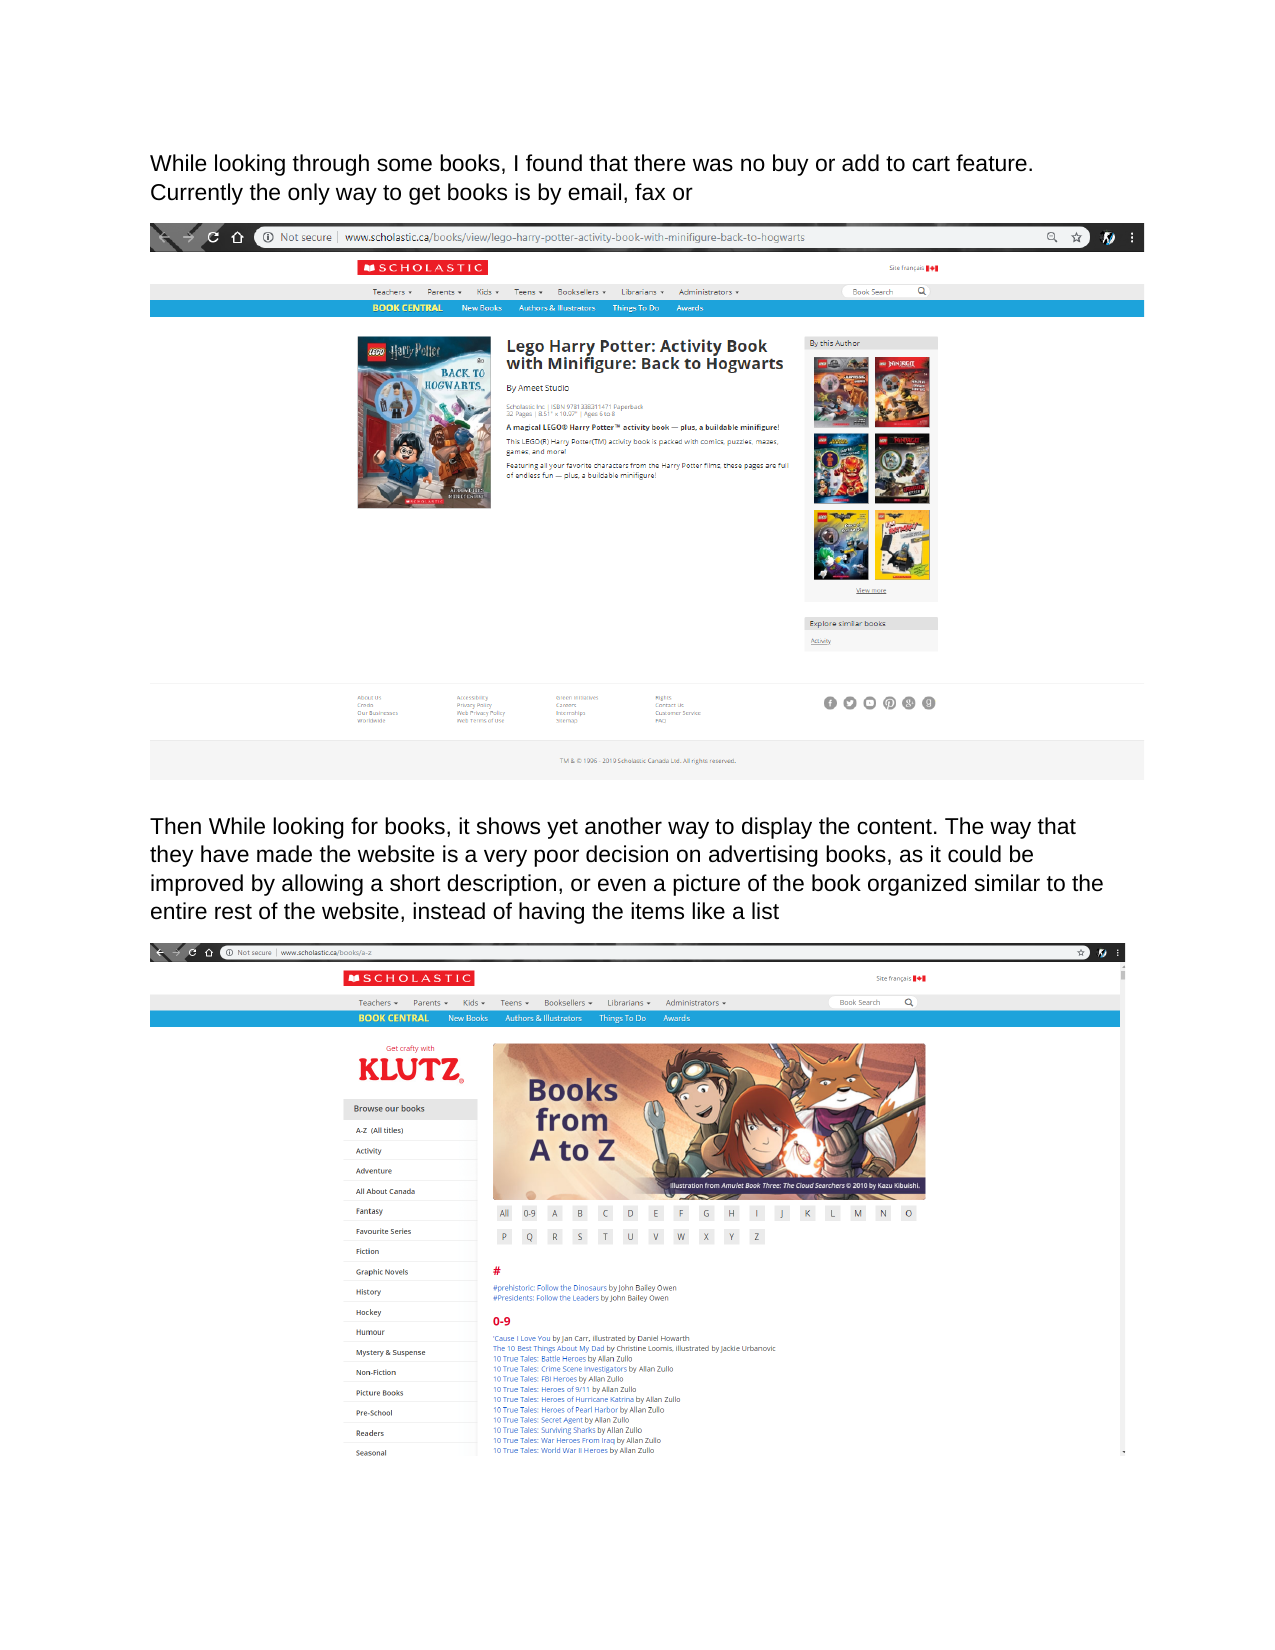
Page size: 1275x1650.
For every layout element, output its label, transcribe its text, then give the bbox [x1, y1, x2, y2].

picture [150, 943, 1125, 1456]
text While looking through some books, I found that there was no buy or add to cart feature. Currently the only way to get books is by email, fax or [150, 150, 1125, 205]
picture [150, 223, 1145, 794]
text Then While looking for books, it shows yet another way to display the content. The way that they have made the website is a very poor decision on advertising books, as it could be improved by allowing a short description, or even a picture of the book organized similar to the entire rest of the website, instead of having the items like a list [150, 813, 1125, 924]
